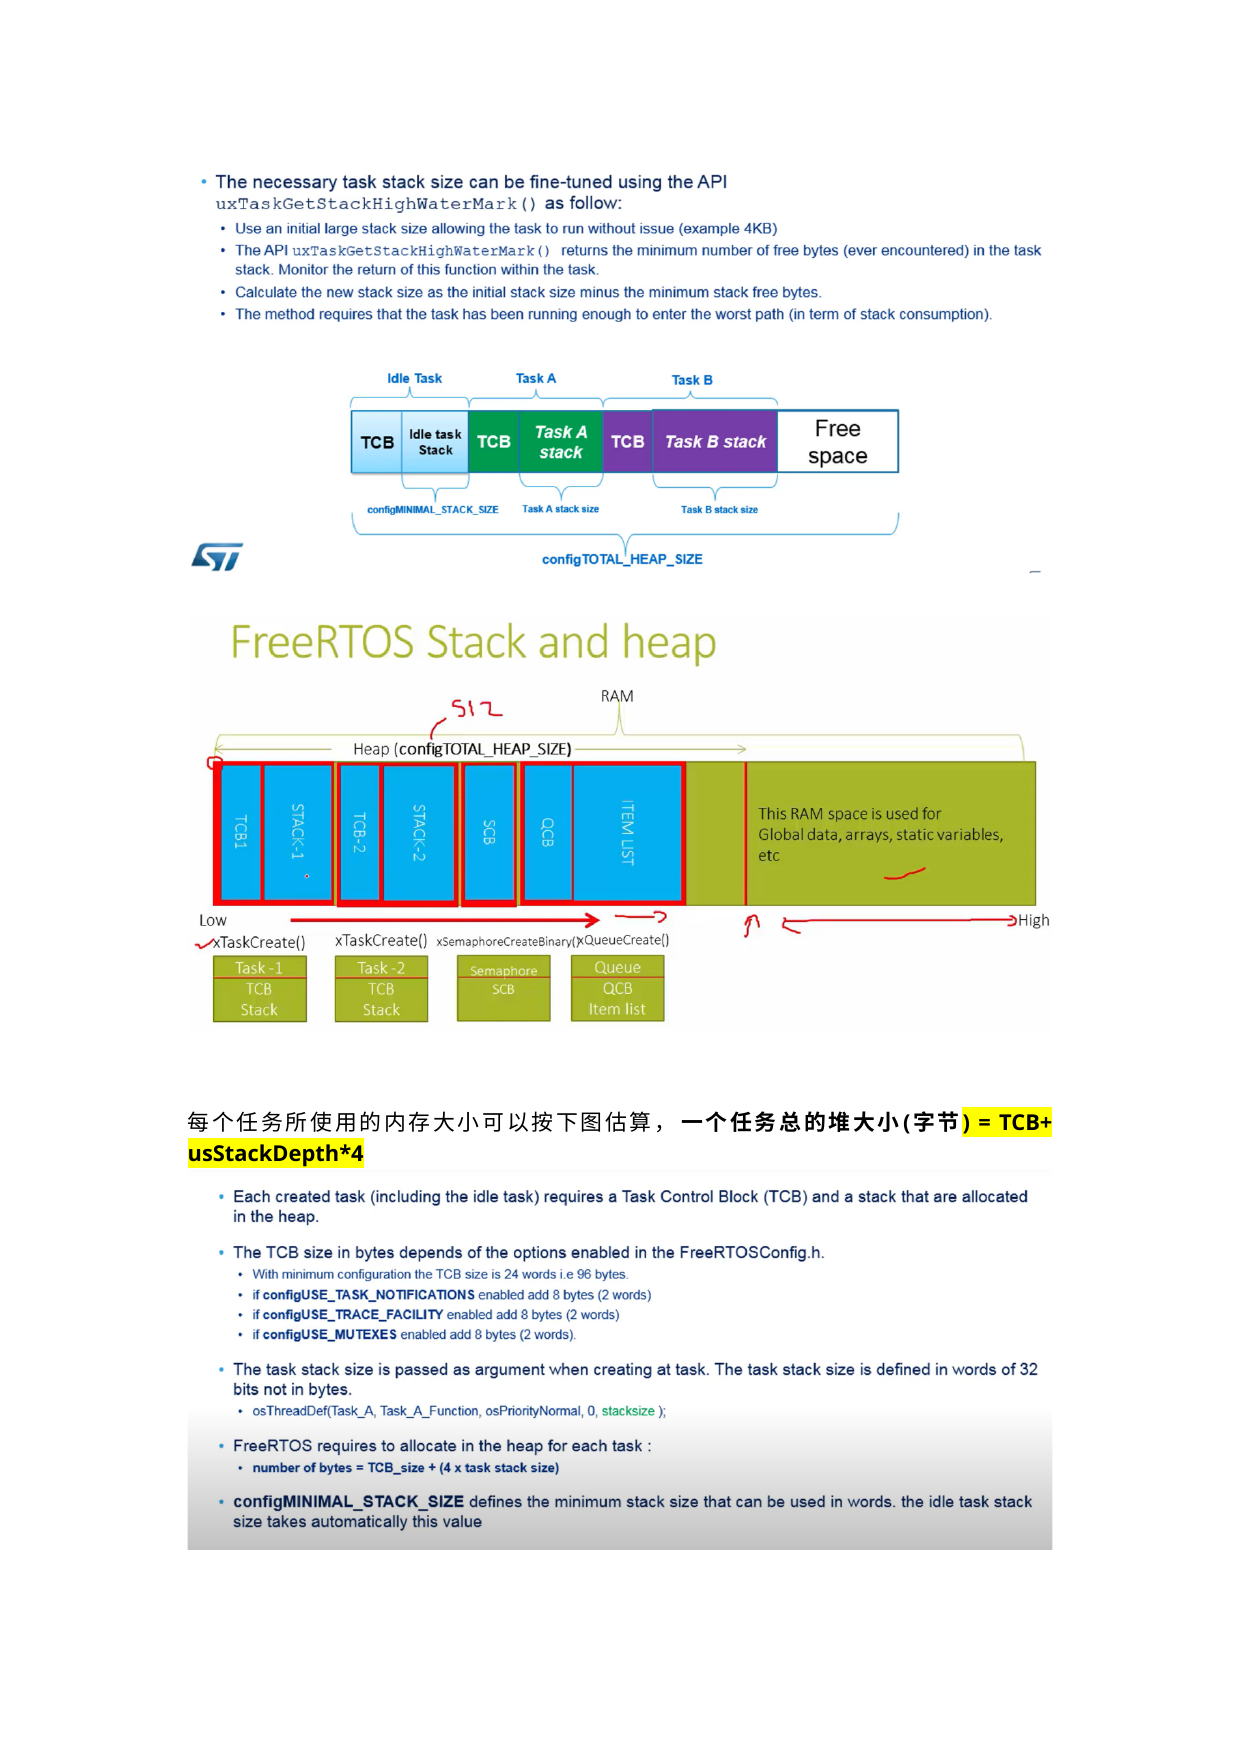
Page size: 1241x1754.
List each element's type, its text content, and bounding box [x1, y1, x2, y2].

picture [187, 1169, 1053, 1550]
text 每个任务所使用的内存大小可以按下图估算，一个任务总的堆大小(字节) = TCB+ usStackDepth*4 [187, 1104, 1053, 1169]
picture [187, 617, 1052, 1031]
picture [187, 162, 1053, 573]
